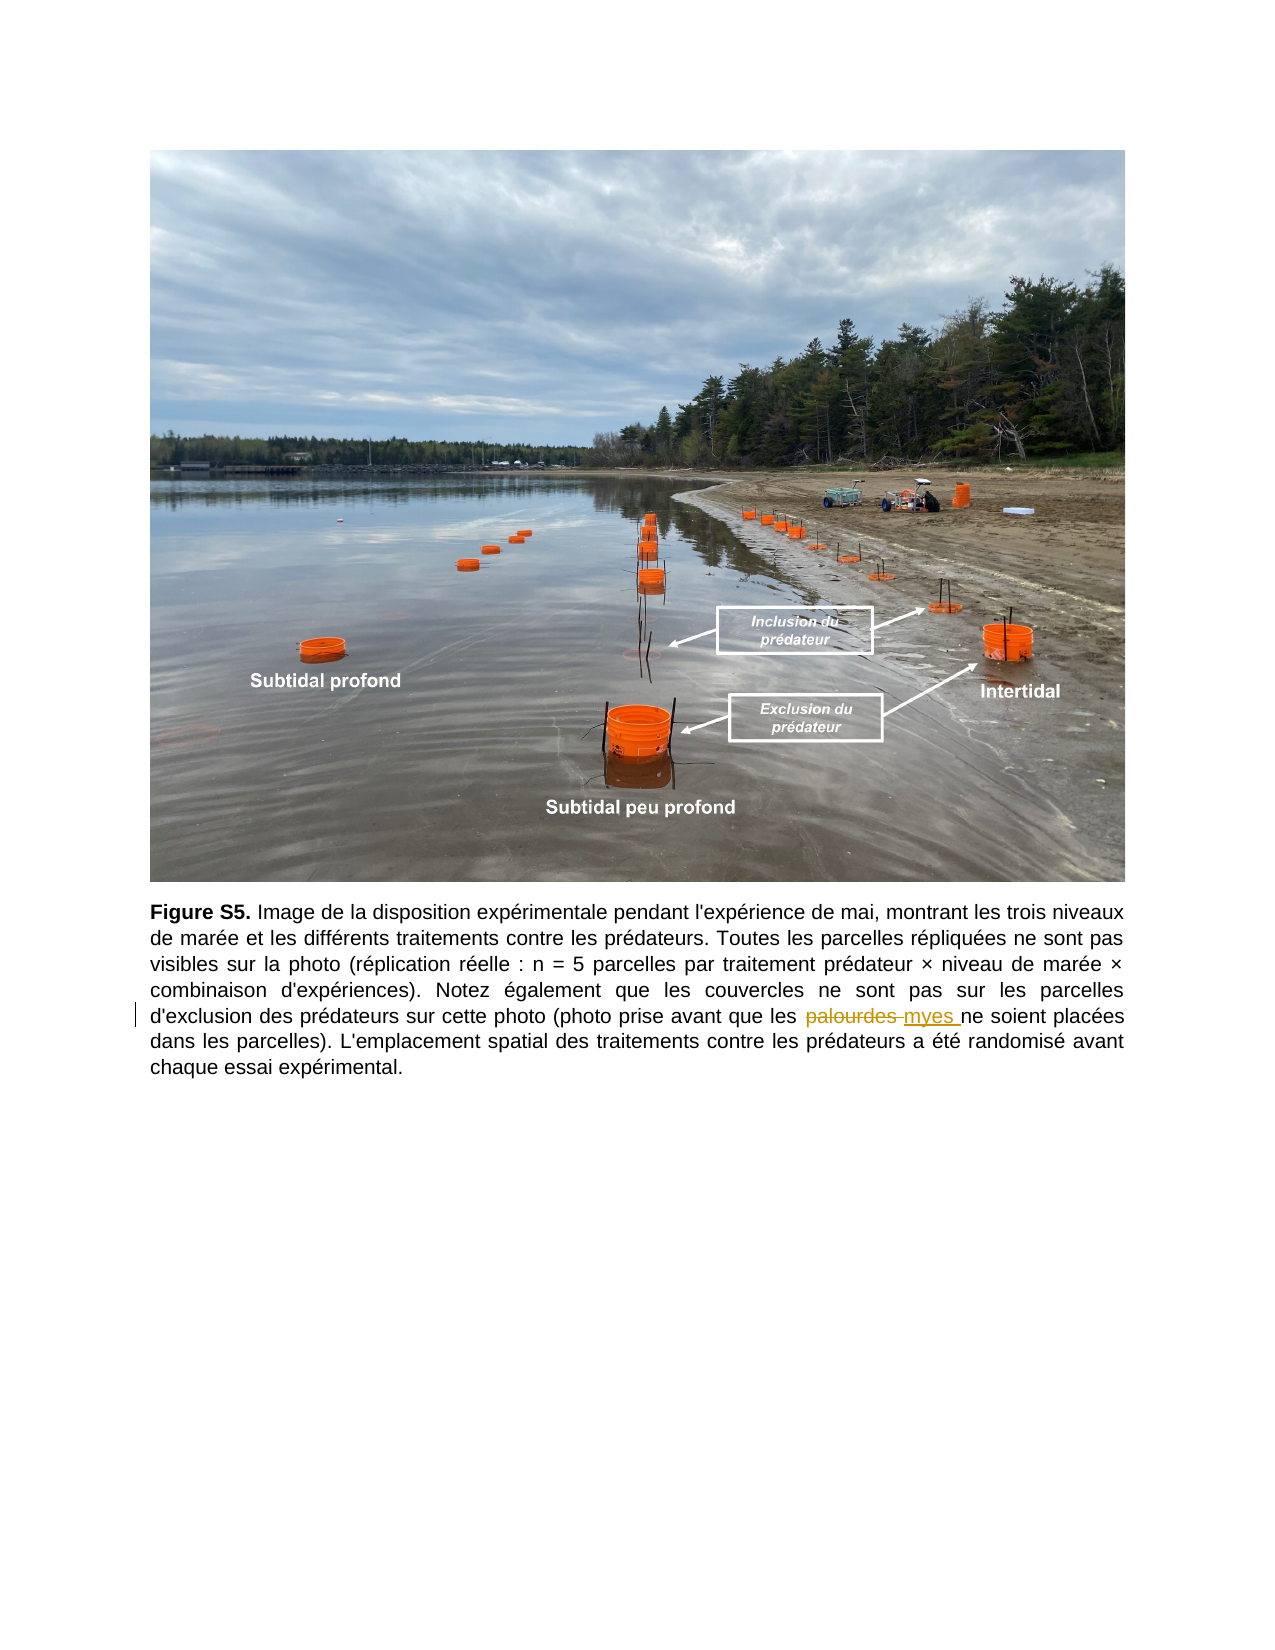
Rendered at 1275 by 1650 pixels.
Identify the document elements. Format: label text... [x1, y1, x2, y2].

text Figure S5. Image de la disposition expérimentale pendant l'expérience de mai, montrant les trois niveaux de marée et les différents traitements contre les prédateurs. Toutes les parcelles répliquées ne sont pas visibles sur la photo (réplication réelle : n = 5 parcelles par traitement prédateur × niveau de marée × combinaison d'expériences). Notez également que les couvercles ne sont pas sur les parcelles d'exclusion des prédateurs sur cette photo (photo prise avant que les ne soient placées dans les parcelles). L'emplacement spatial des traitements contre les prédateurs a été randomisé avant chaque essai expérimental. [150, 900, 1125, 1079]
picture [150, 150, 1125, 882]
